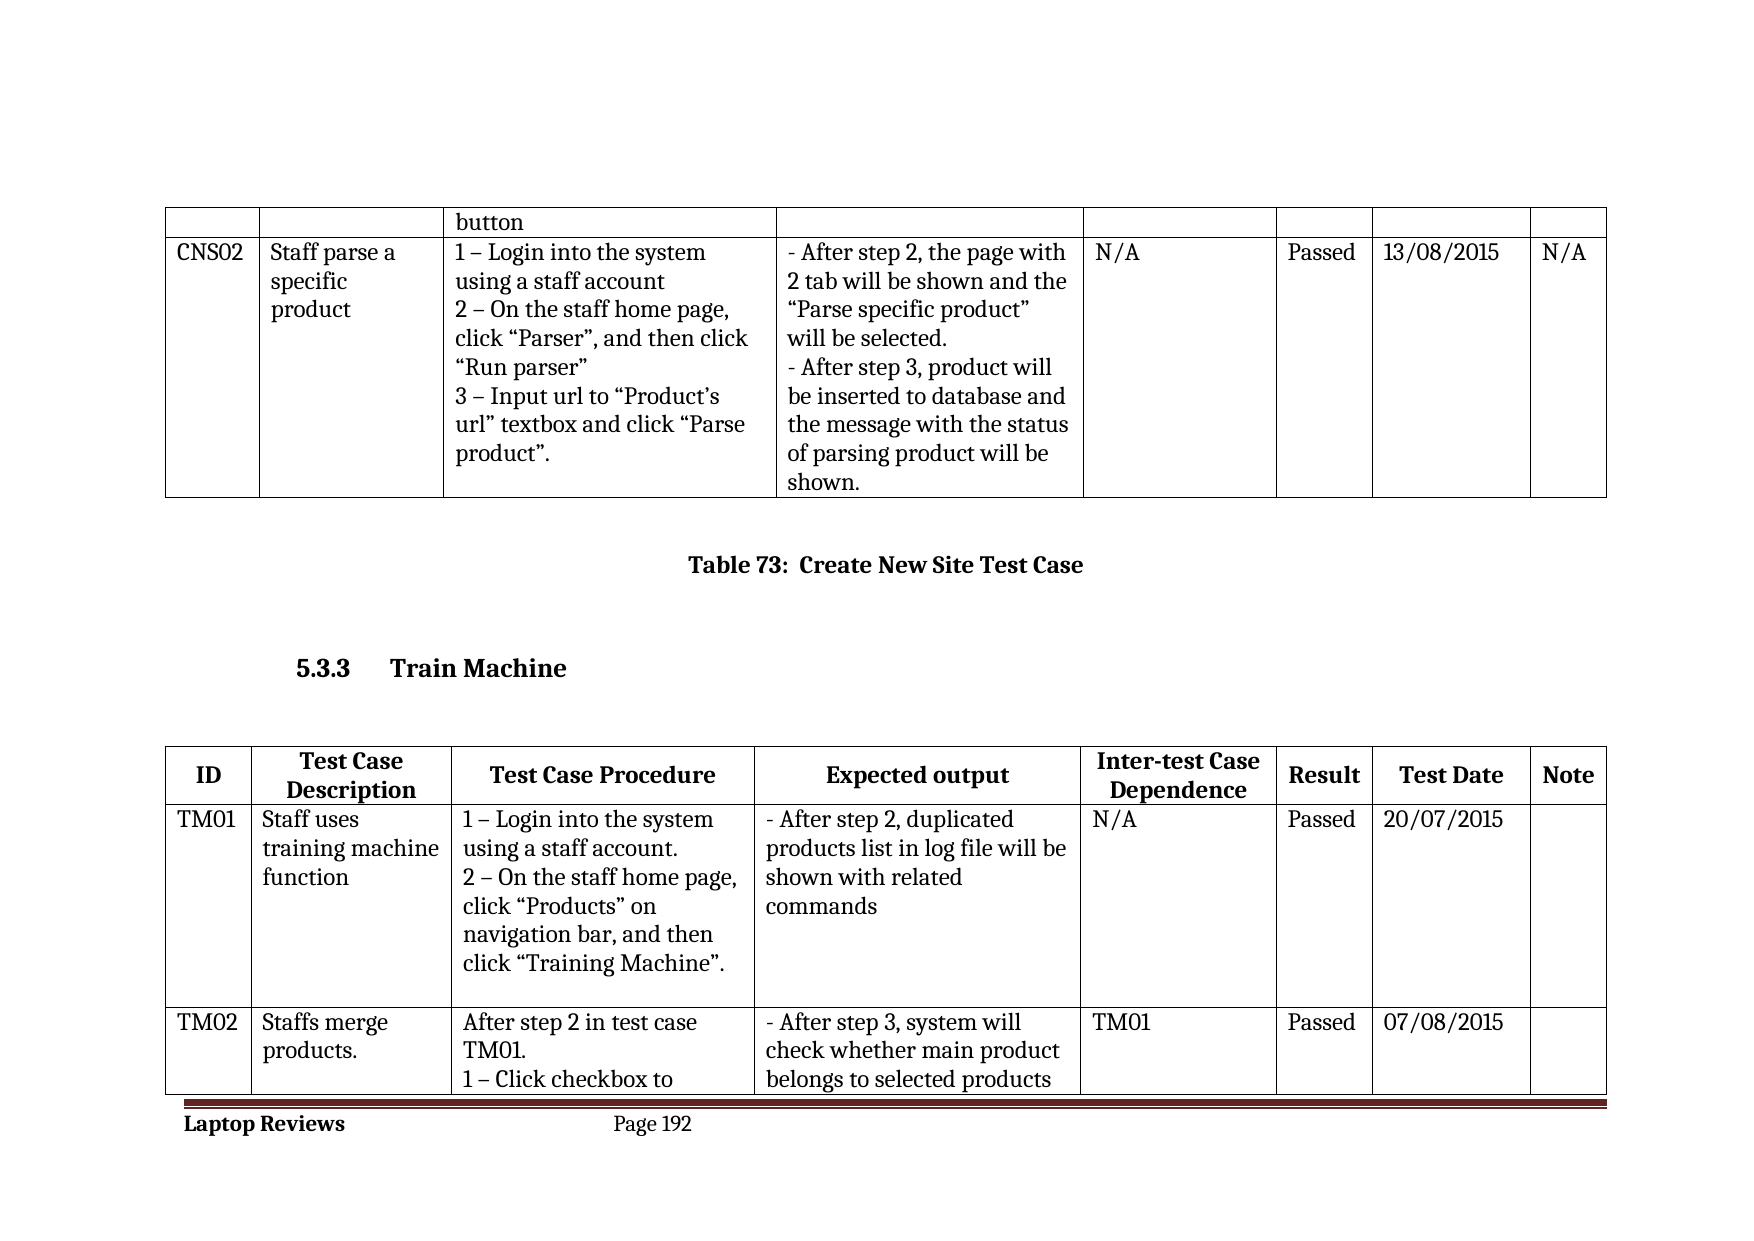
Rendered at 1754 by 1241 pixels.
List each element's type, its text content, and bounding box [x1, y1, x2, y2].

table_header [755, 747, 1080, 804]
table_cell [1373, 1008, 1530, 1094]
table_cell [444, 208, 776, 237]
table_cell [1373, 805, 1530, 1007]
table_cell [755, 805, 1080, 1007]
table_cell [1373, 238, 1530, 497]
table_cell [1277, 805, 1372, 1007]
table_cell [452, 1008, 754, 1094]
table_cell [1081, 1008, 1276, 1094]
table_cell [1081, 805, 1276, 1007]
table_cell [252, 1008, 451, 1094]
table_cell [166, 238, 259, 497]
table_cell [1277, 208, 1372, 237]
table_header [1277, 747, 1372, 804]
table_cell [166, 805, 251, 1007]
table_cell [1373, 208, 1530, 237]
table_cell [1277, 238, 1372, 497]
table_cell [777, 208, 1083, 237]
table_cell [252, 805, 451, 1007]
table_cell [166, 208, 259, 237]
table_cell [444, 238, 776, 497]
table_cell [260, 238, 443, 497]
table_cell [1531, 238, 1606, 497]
subtitle Train Machine [296, 653, 1607, 684]
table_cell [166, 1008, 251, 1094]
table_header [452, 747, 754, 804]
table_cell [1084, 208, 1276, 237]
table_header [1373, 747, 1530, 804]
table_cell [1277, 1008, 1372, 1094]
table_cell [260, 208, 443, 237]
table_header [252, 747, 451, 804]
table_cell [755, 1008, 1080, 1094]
text Table 73: Create New Site Test Case [165, 551, 1607, 579]
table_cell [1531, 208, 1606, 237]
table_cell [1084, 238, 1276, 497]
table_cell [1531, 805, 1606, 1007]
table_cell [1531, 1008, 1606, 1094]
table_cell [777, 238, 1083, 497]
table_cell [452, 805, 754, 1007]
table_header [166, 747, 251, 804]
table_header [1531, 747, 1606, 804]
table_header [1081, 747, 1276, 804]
